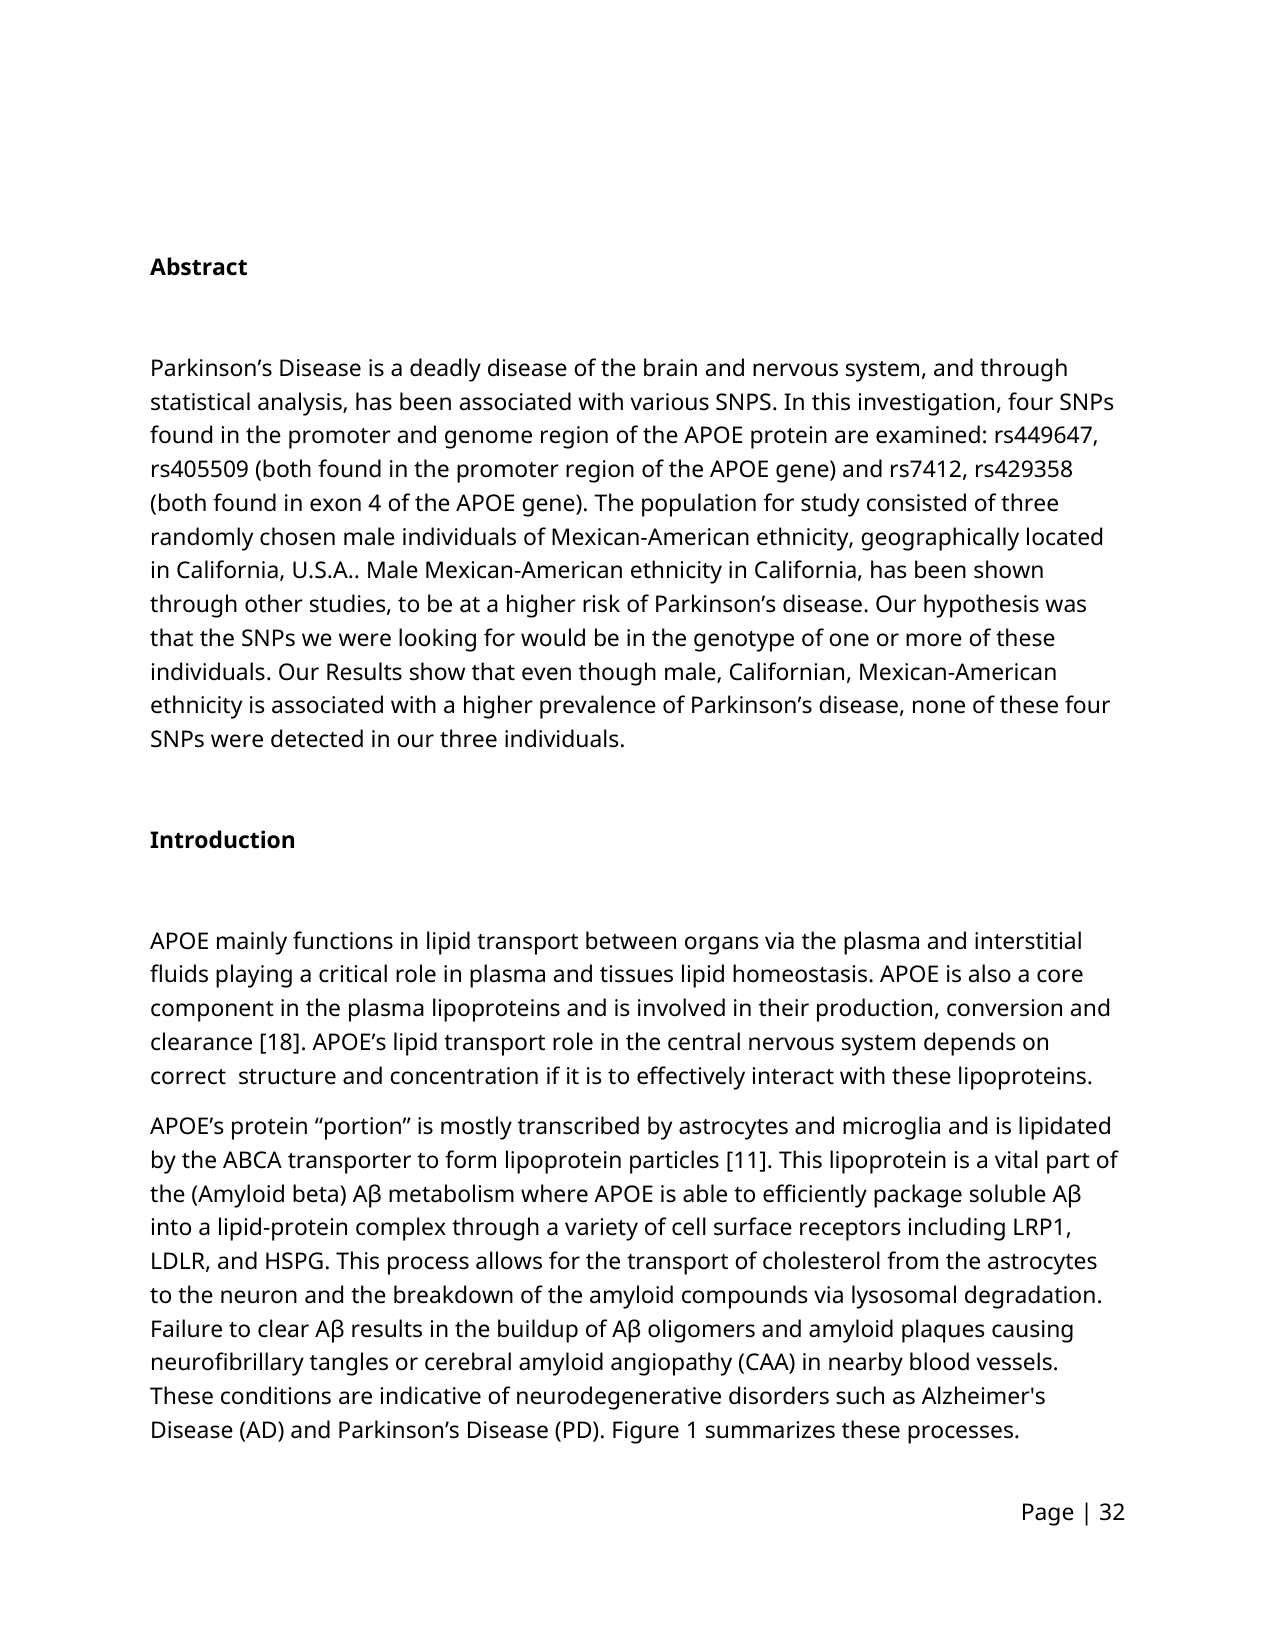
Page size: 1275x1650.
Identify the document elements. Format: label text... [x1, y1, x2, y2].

text Introduction [150, 824, 1125, 855]
text Abstract [150, 251, 1125, 282]
text Parkinson’s Disease is a deadly disease of the brain and nervous system, and through statistical analysis, has been associated with various SNPS. In this investigation, four SNPs found in the promoter and genome region of the APOE protein are examined: rs449647, rs405509 (both found in the promoter region of the APOE gene) and rs7412, rs429358 (both found in exon 4 of the APOE gene). The population for study consisted of three randomly chosen male individuals of Mexican-American ethnicity, geographically located in California, U.S.A.. Male Mexican-American ethnicity in California, has been shown through other studies, to be at a higher risk of Parkinson’s disease. Our hypothesis was that the SNPs we were looking for would be in the genotype of one or more of these individuals. Our Results show that even though male, Californian, Mexican-American ethnicity is associated with a higher prevalence of Parkinson’s disease, none of these four SNPs were detected in our three individuals. [150, 352, 1125, 754]
text APOE’s protein “portion” is mostly transcribed by astrocytes and microglia and is lipidated by the ABCA transporter to form lipoprotein particles [11]. This lipoprotein is a vital part of the (Amyloid beta) Aβ metabolism where APOE is able to efficiently package soluble Aβ into a lipid-protein complex through a variety of cell surface receptors including LRP1, LDLR, and HSPG. This process allows for the transport of cholesterol from the astrocytes to the neuron and the breakdown of the amyloid compounds via lysosomal degradation. Failure to clear Aβ results in the buildup of Aβ oligomers and amyloid plaques causing neurofibrillary tangles or cerebral amyloid angiopathy (CAA) in nearby blood vessels. These conditions are indicative of neurodegenerative disorders such as Alzheimer's Disease (AD) and Parkinson’s Disease (PD). Figure 1 summarizes these processes. [150, 1110, 1125, 1445]
text APOE mainly functions in lipid transport between organs via the plasma and interstitial fluids playing a critical role in plasma and tissues lipid homeostasis. APOE is also a core component in the plasma lipoproteins and is involved in their production, conversion and clearance [18]. APOE’s lipid transport role in the central nervous system depends on correct structure and concentration if it is to effectively interact with these lipoproteins. [150, 924, 1125, 1091]
